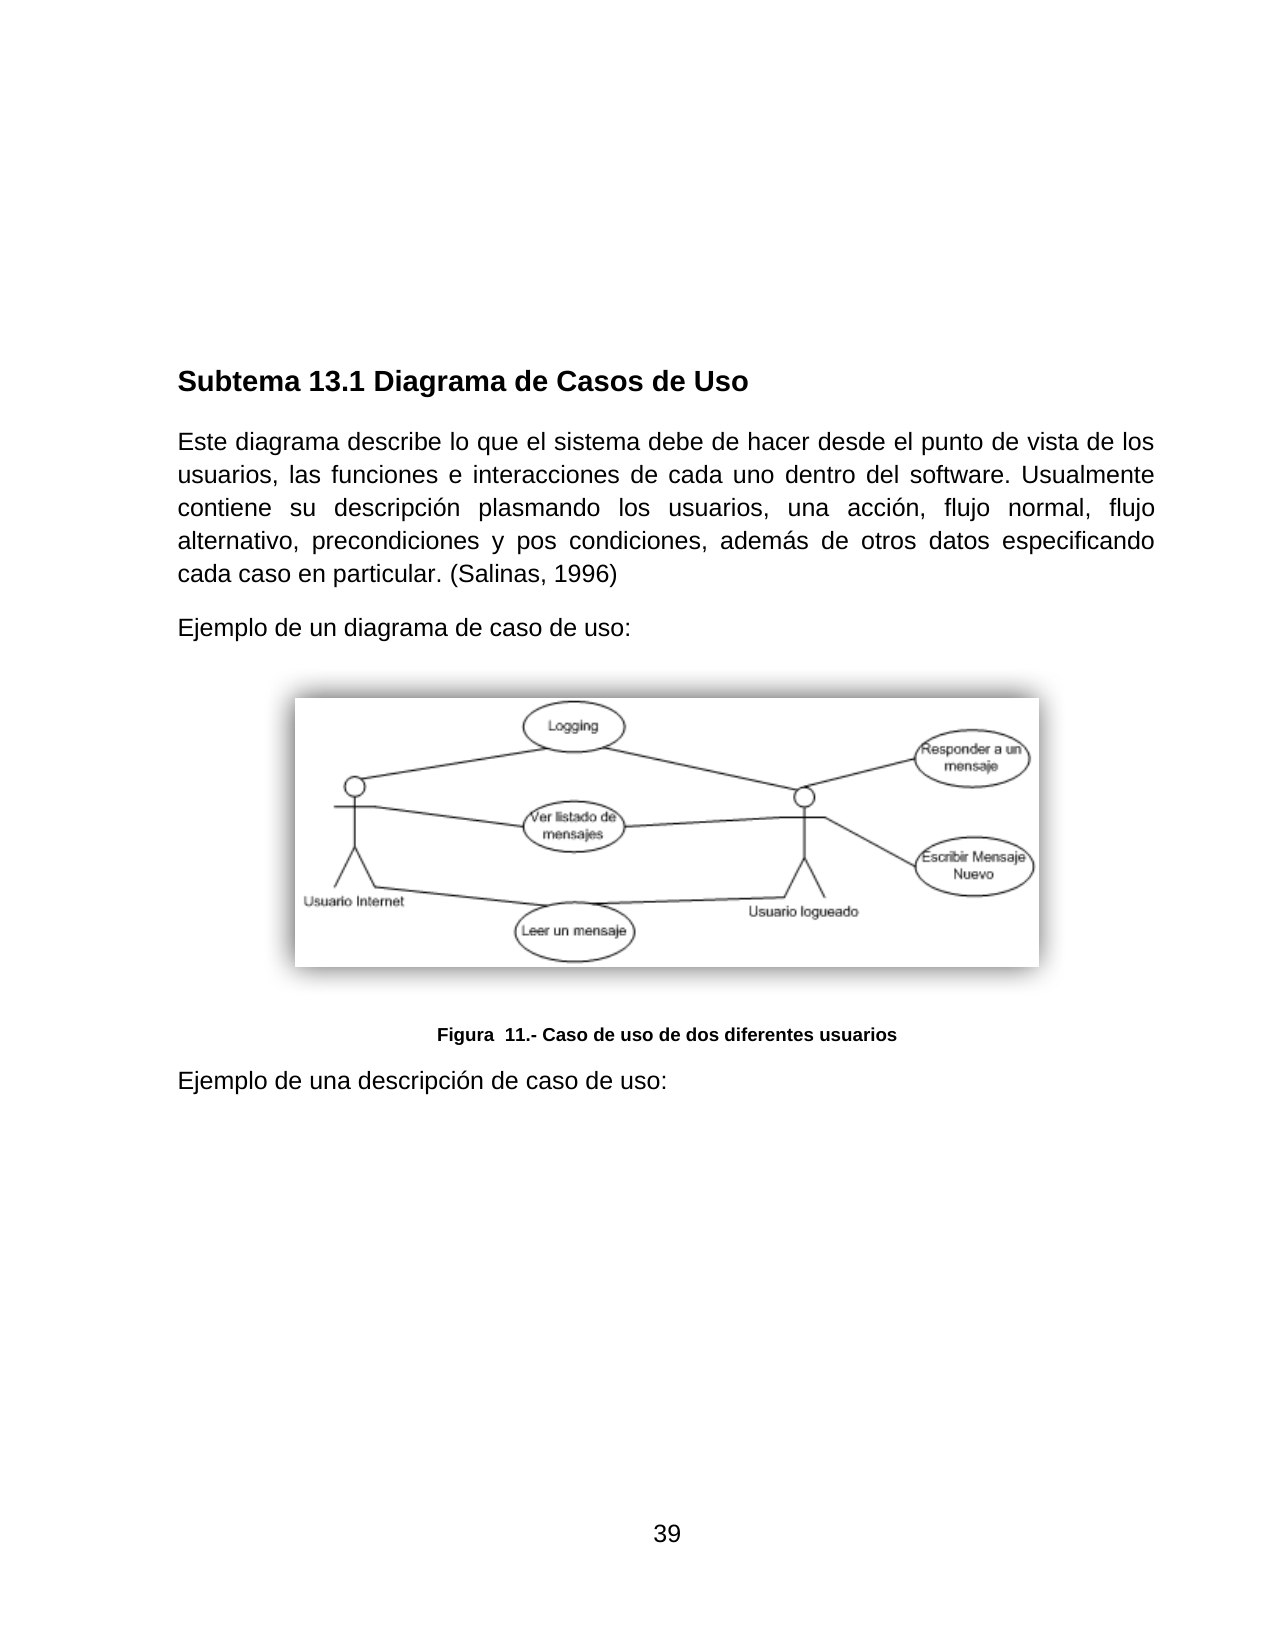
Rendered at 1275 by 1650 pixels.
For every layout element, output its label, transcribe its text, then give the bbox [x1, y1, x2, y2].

subtitle Diagrama de Casos de Uso [177, 364, 1157, 397]
picture [295, 698, 1039, 967]
text Ejemplo de un diagrama de caso de uso: [177, 613, 1157, 642]
text Este diagrama describe lo que el sistema debe de hacer desde el punto de vista de los usuarios, las funciones e interacciones de cada uno dentro del software. Usualmente contiene su descripción plasmando los usuarios, una acción, flujo normal, flujo alternativo, precondiciones y pos condiciones, además de otros datos especificando cada caso en particular. [177, 427, 1157, 588]
text Ejemplo de una descripción de caso de uso: [177, 1066, 1157, 1095]
